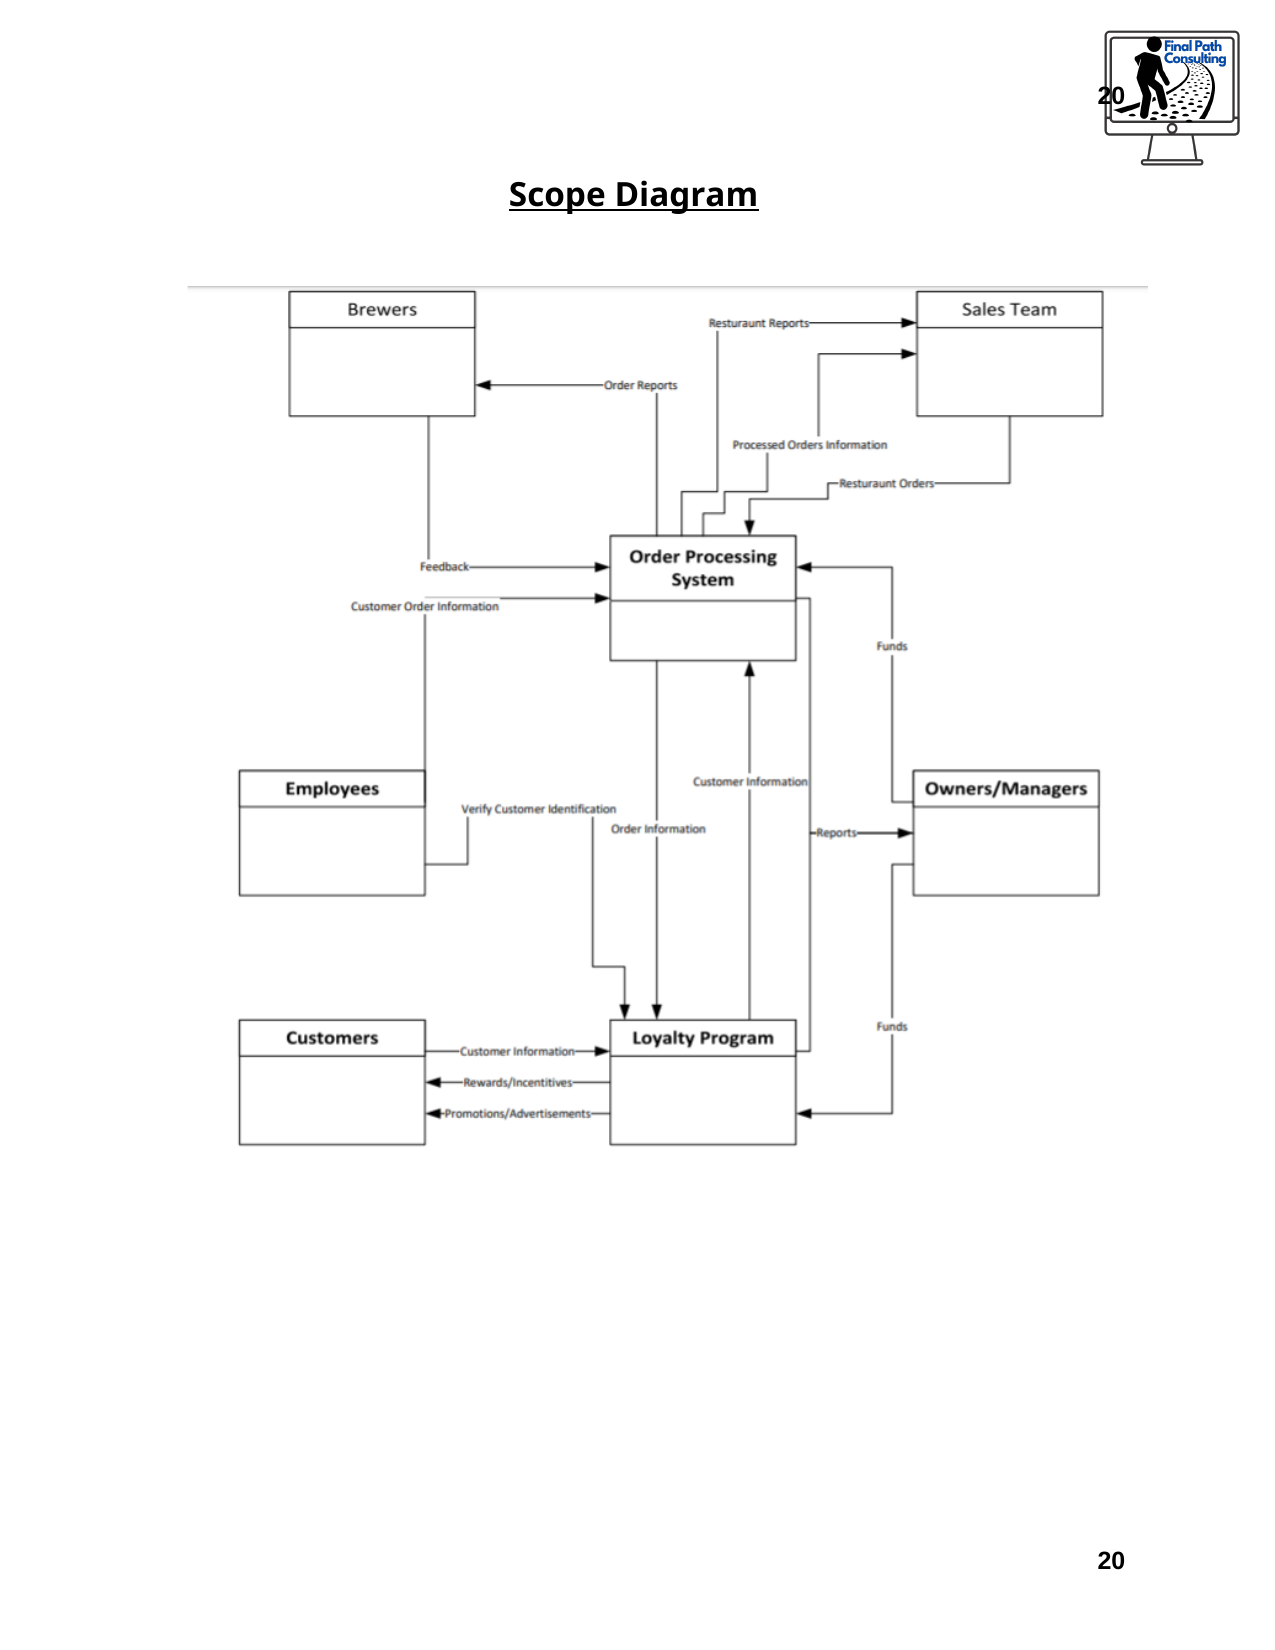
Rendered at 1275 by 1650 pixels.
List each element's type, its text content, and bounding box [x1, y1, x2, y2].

picture [187, 286, 1148, 1236]
picture [1098, 18, 1247, 174]
picture [1098, 89, 1106, 100]
subtitle Scope Diagram [187, 171, 1125, 216]
